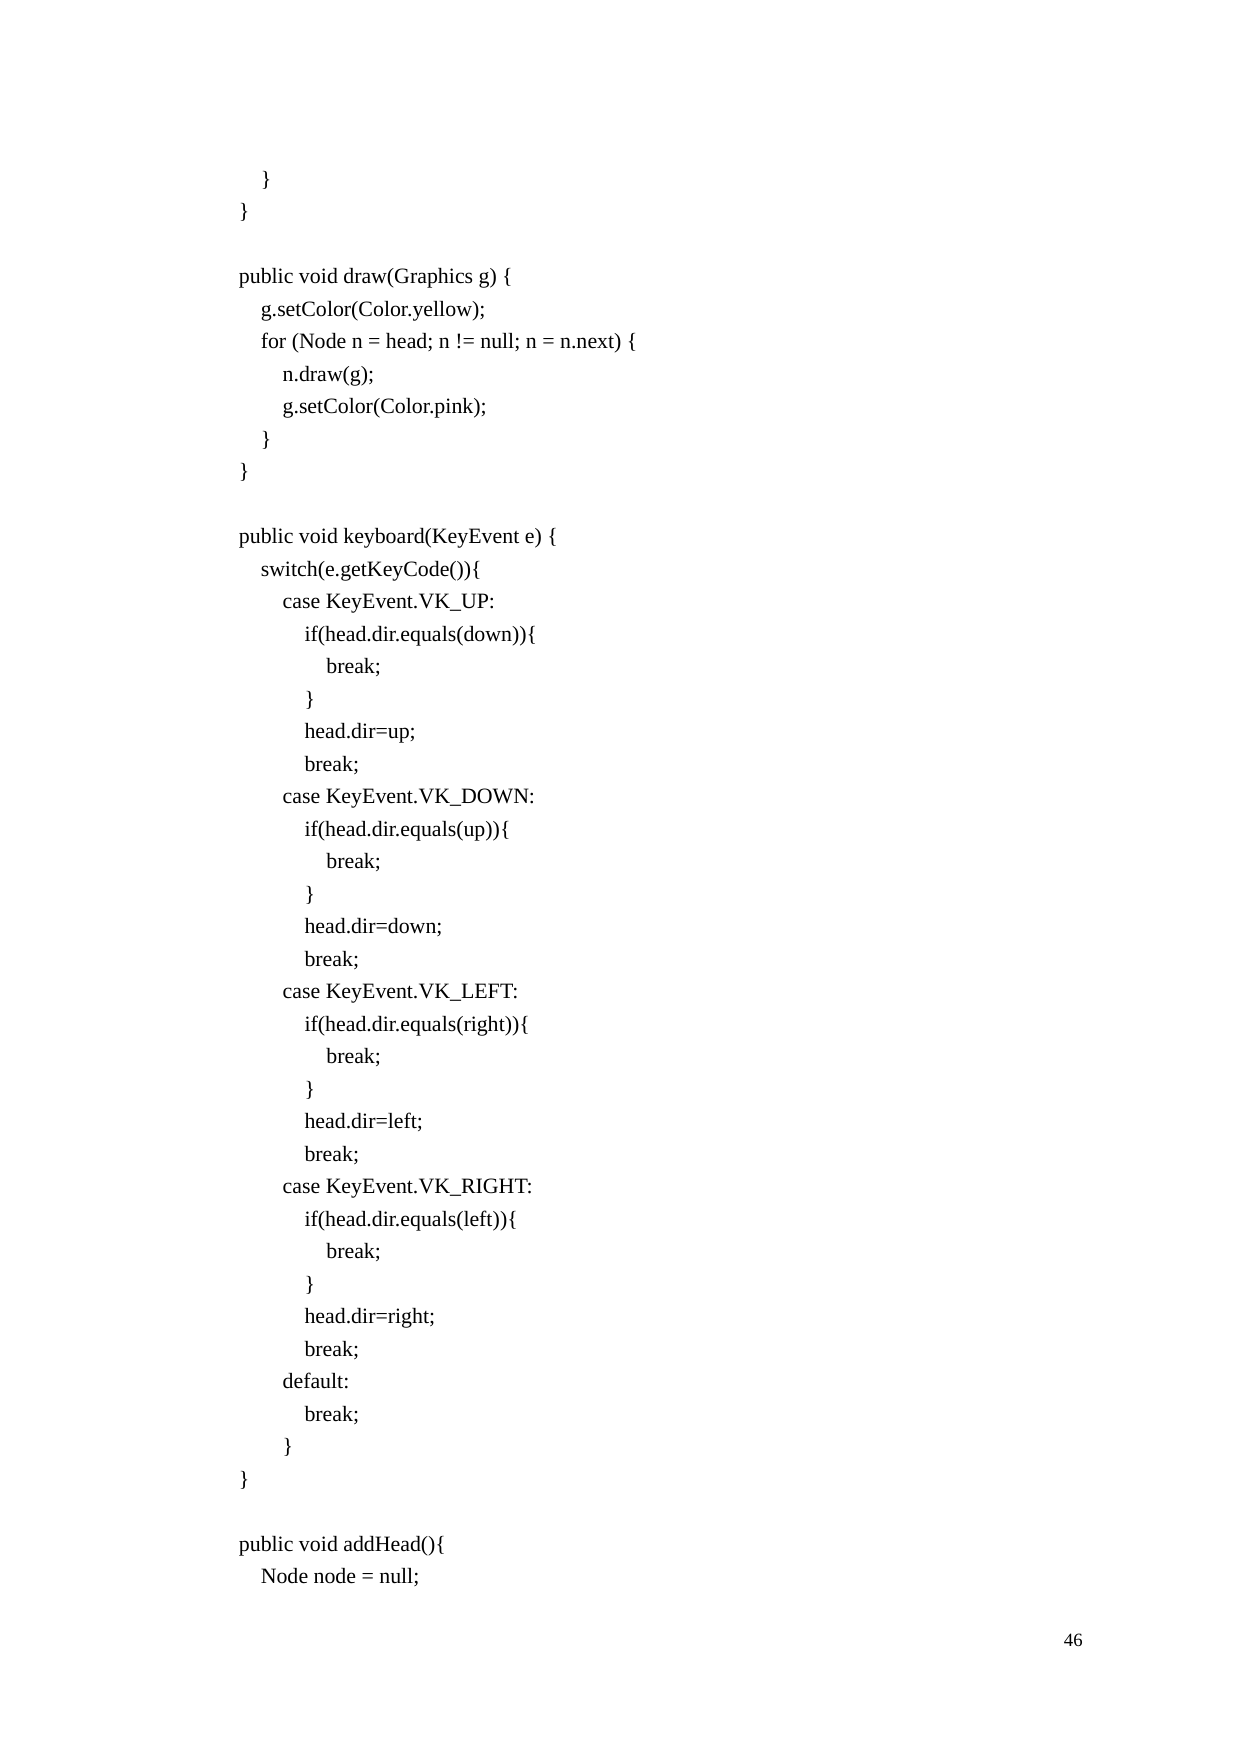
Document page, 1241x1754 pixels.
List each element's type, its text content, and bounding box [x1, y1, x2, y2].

text Node node = null; [217, 1559, 1082, 1592]
text } [217, 1429, 1082, 1462]
text default: [217, 1364, 1082, 1397]
text break; [217, 747, 1082, 779]
text } [217, 194, 1082, 227]
text break; [217, 1039, 1082, 1072]
text if(head.dir.equals(up)){ [217, 812, 1082, 844]
text break; [217, 1137, 1082, 1169]
text break; [217, 844, 1082, 877]
text } [217, 422, 1082, 454]
text head.dir=up; [217, 714, 1082, 747]
text } [217, 877, 1082, 909]
text for (Node n = head; n != null; n = n.next) { [217, 324, 1082, 357]
text g.setColor(Color.yellow); [217, 292, 1082, 324]
text public void keyboard(KeyEvent e) { [217, 519, 1082, 552]
text break; [217, 1234, 1082, 1267]
text public void draw(Graphics g) { [217, 259, 1082, 292]
text } [217, 1462, 1082, 1494]
text if(head.dir.equals(left)){ [217, 1202, 1082, 1234]
text case KeyEvent.VK_LEFT: [217, 974, 1082, 1007]
text break; [217, 1397, 1082, 1429]
text case KeyEvent.VK_RIGHT: [217, 1169, 1082, 1202]
text } [217, 1072, 1082, 1104]
text case KeyEvent.VK_UP: [217, 584, 1082, 617]
text } [217, 162, 1082, 194]
text head.dir=right; [217, 1299, 1082, 1332]
text if(head.dir.equals(right)){ [217, 1007, 1082, 1039]
text } [217, 1267, 1082, 1299]
text case KeyEvent.VK_DOWN: [217, 779, 1082, 812]
text head.dir=down; [217, 909, 1082, 942]
text } [217, 454, 1082, 487]
text g.setColor(Color.pink); [217, 389, 1082, 422]
text break; [217, 1332, 1082, 1364]
text break; [217, 649, 1082, 682]
text n.draw(g); [217, 357, 1082, 389]
text switch(e.getKeyCode()){ [217, 552, 1082, 584]
text public void addHead(){ [217, 1527, 1082, 1559]
text head.dir=left; [217, 1104, 1082, 1137]
text if(head.dir.equals(down)){ [217, 617, 1082, 649]
text break; [217, 942, 1082, 974]
text } [217, 682, 1082, 714]
